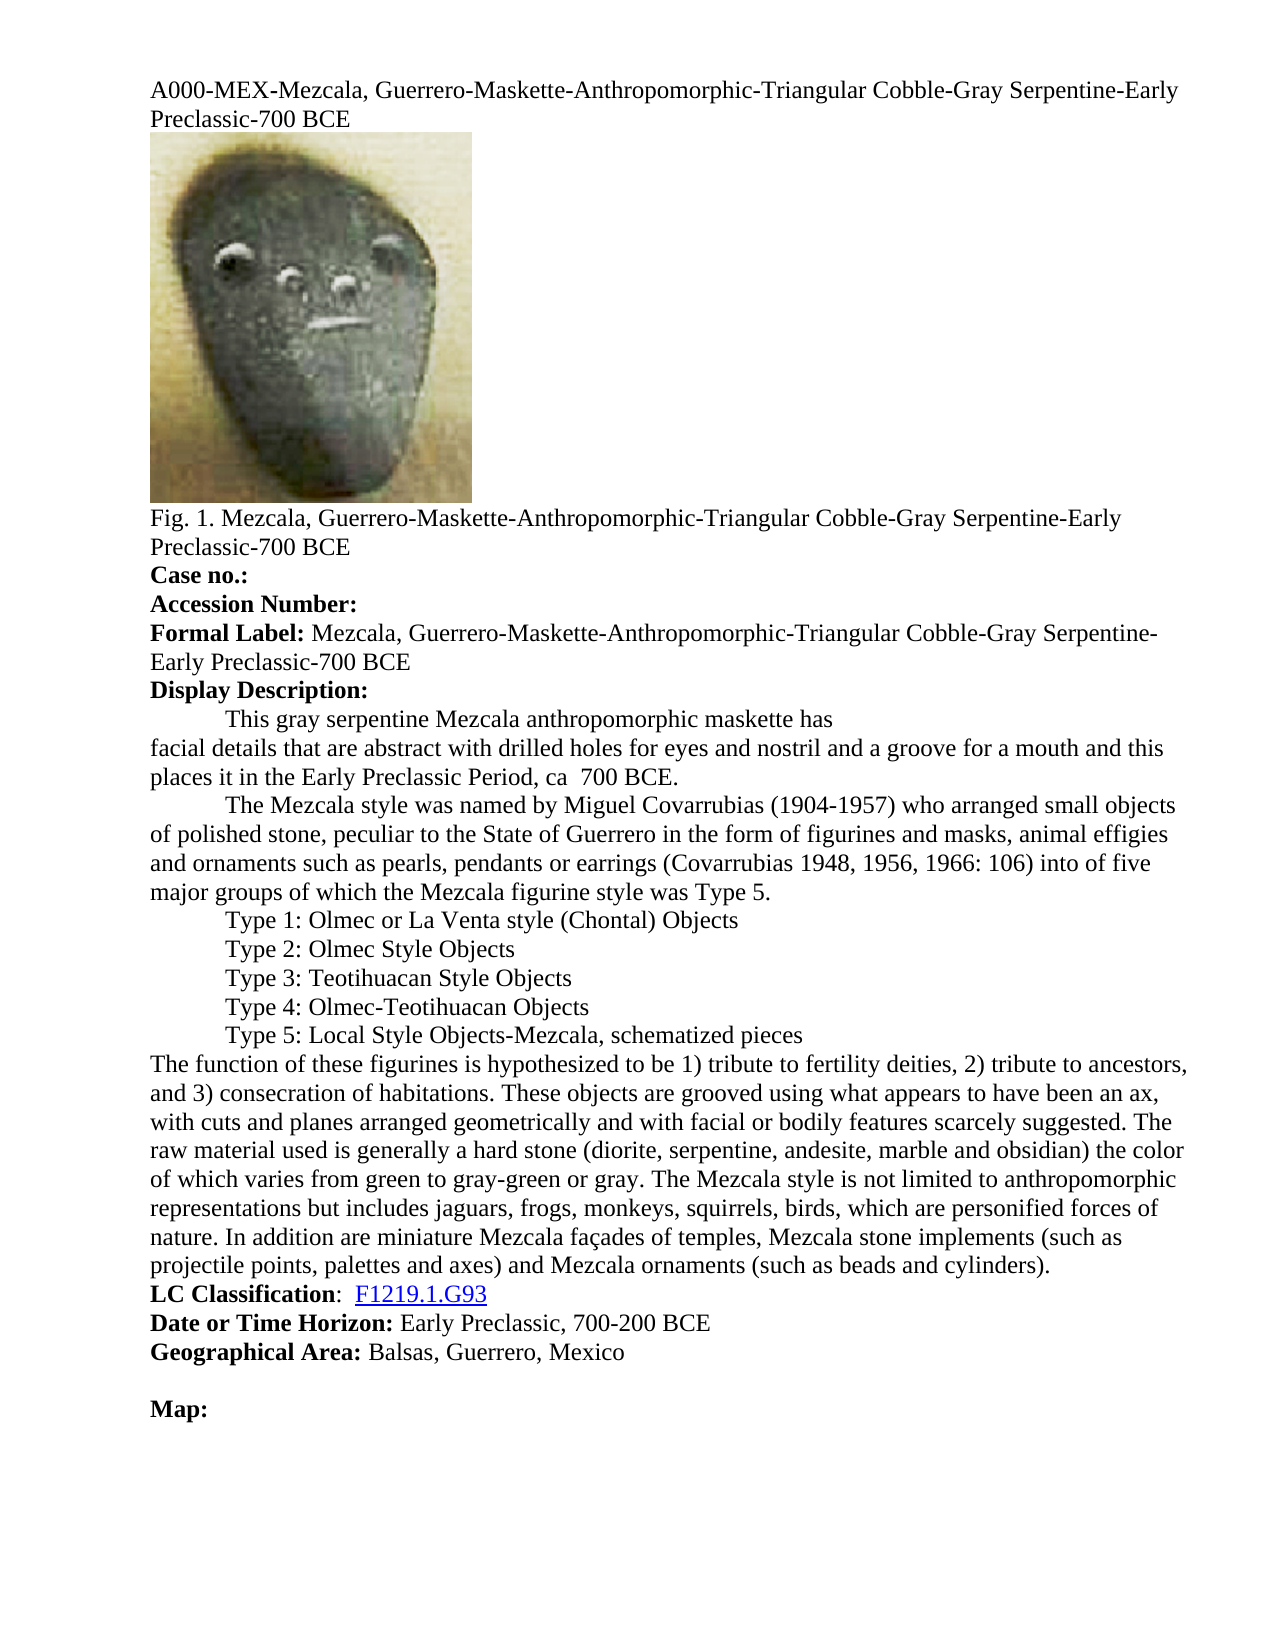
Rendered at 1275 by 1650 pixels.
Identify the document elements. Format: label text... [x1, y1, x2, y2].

text Map: [150, 1394, 1200, 1423]
text Formal Label: Mezcala, Guerrero-Maskette-Anthropomorphic-Triangular Cobble-Gray Serpentine-Early Preclassic-700 BCE [150, 618, 1200, 675]
picture [150, 132, 472, 503]
text Fig. 1. Mezcala, Guerrero-Maskette-Anthropomorphic-Triangular Cobble-Gray Serpentine-Early Preclassic-700 BCE [150, 503, 1200, 560]
text Case no.: [150, 560, 1200, 589]
text Accession Number: [150, 589, 1200, 618]
text This gray serpentine Mezcala anthropomorphic maskette has [150, 704, 1200, 733]
text The function of these figurines is hypothesized to be 1) tribute to fertility deities, 2) tribute to ancestors, and 3) consecration of habitations. These objects are grooved using what appears to have been an ax, with cuts and planes arranged geometrically and with facial or bodily features scarcely suggested. The raw material used is generally a hard stone (diorite, serpentine, andesite, marble and obsidian) the color of which varies from green to gray-green or gray. The Mezcala style is not limited to anthropomorphic representations but includes jaguars, frogs, monkeys, squirrels, birds, which are personified forces of nature. In addition are miniature Mezcala façades of temples, Mezcala stone implements (such as projectile points, palettes and axes) and Mezcala ornaments (such as beads and cylinders). [150, 1049, 1200, 1279]
text Date or Time Horizon: Early Preclassic, 700-200 BCE [150, 1308, 1200, 1337]
text LC Classification: F1219.1.G93 [150, 1279, 1200, 1308]
text A000-MEX-Mezcala, Guerrero-Maskette-Anthropomorphic-Triangular Cobble-Gray Serpentine-Early Preclassic-700 BCE [150, 75, 1200, 132]
text Geographical Area: Balsas, Guerrero, Mexico [150, 1337, 1200, 1365]
text Type 2: Olmec Style Objects [225, 934, 1200, 963]
text Type 1: Olmec or La Venta style (Chontal) Objects [225, 905, 1200, 934]
text Display Description: [150, 675, 1200, 704]
text Type 5: Local Style Objects-Mezcala, schematized pieces [225, 1020, 1200, 1049]
text Type 4: Olmec-Teotihuacan Objects [225, 992, 1200, 1020]
text The Mezcala style was named by Miguel Covarrubias (1904-1957) who arranged small objects of polished stone, peculiar to the State of Guerrero in the form of figurines and masks, animal effigies and ornaments such as pearls, pendants or earrings (Covarrubias 1948, 1956, 1966: 106) into of five major groups of which the Mezcala figurine style was Type 5. [150, 790, 1200, 905]
text Type 3: Teotihuacan Style Objects [225, 963, 1200, 992]
text facial details that are abstract with drilled holes for eyes and nostril and a groove for a mouth and this places it in the Early Preclassic Period, ca 700 BCE. [150, 733, 1200, 790]
